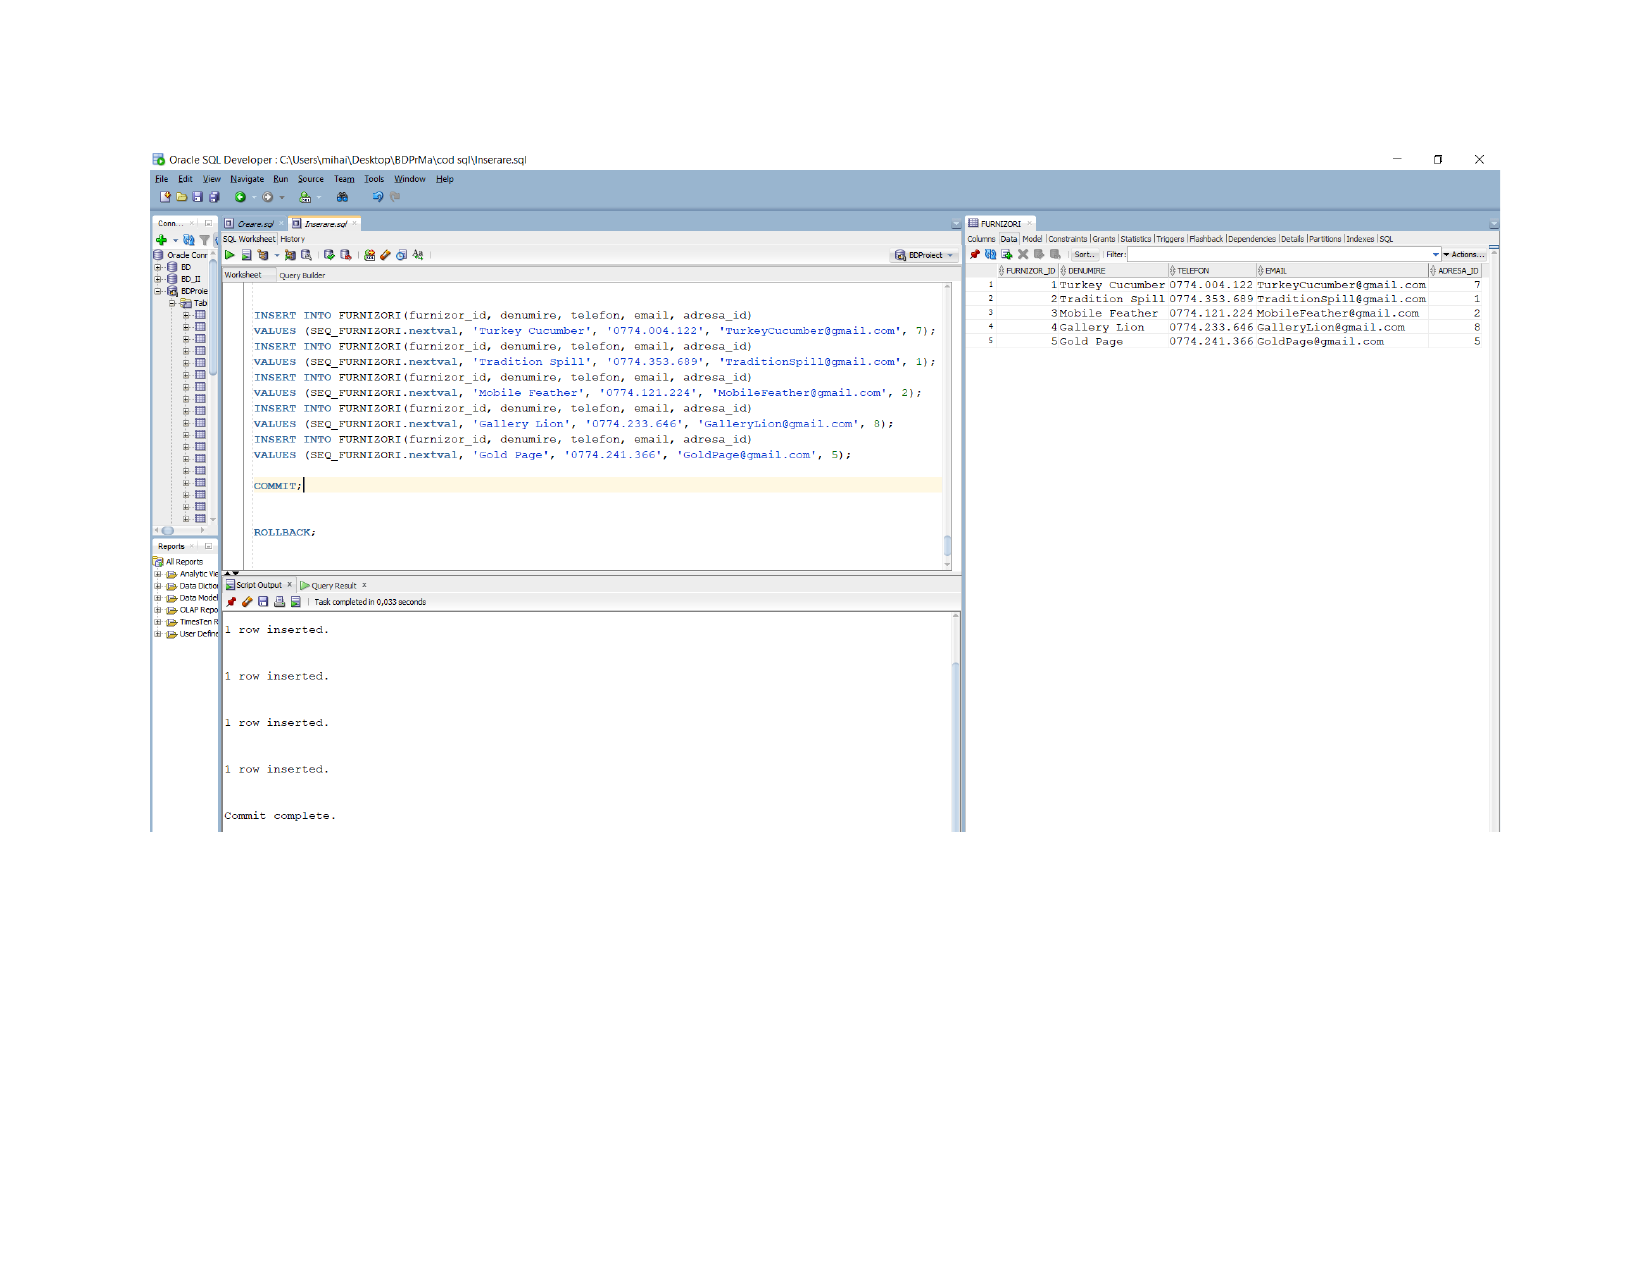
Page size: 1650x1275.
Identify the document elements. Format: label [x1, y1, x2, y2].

picture [150, 150, 1500, 832]
